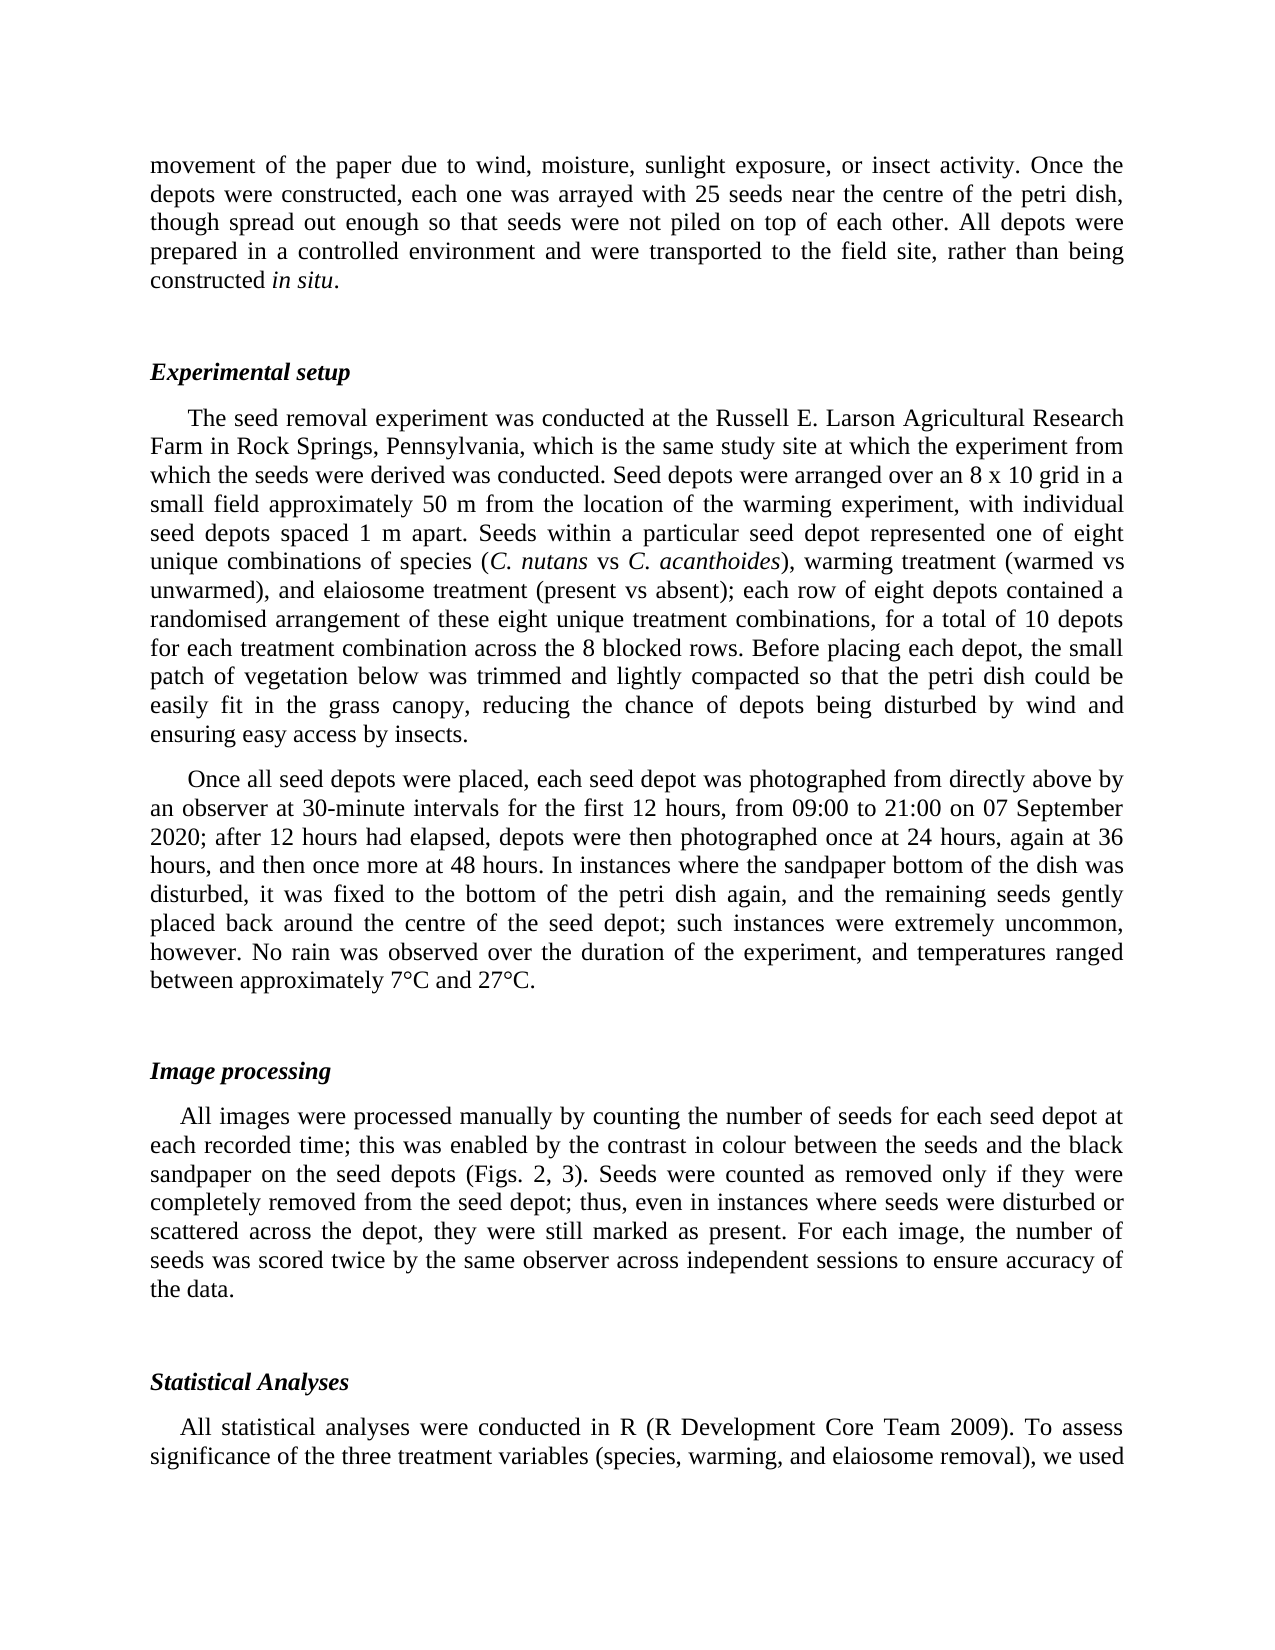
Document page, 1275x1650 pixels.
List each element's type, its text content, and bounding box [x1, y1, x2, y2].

text All images were processed manually by counting the number of seeds for each seed depot at each recorded time; this was enabled by the contrast in colour between the seeds and the black sandpaper on the seed depots (Figs. 2, 3). Seeds were counted as removed only if they were completely removed from the seed depot; thus, even in instances where seeds were disturbed or scattered across the depot, they were still marked as present. For each image, the number of seeds was scored twice by the same observer across independent sessions to ensure accuracy of the data. [150, 1101, 1125, 1302]
text The seed removal experiment was conducted at the Russell E. Larson Agricultural Research Farm in Rock Springs, Pennsylvania, which is the same study site at which the experiment from which the seeds were derived was conducted. Seed depots were arranged over an 8 x 10 grid in a small field approximately 50 m from the location of the warming experiment, with individual seed depots spaced 1 m apart. Seeds within a particular seed depot represented one of eight unique combinations of species (C. nutans vs C. acanthoides), warming treatment (warmed vs unwarmed), and elaiosome treatment (present vs absent); each row of eight depots contained a randomised arrangement of these eight unique treatment combinations, for a total of 10 depots for each treatment combination across the 8 blocked rows. Before placing each depot, the small patch of vegetation below was trimmed and lightly compacted so that the petri dish could be easily fit in the grass canopy, reducing the chance of depots being disturbed by wind and ensuring easy access by insects. [150, 403, 1125, 748]
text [150, 150, 1125, 294]
text Once all seed depots were placed, each seed depot was photographed from directly above by an observer at 30-minute intervals for the first 12 hours, from 09:00 to 21:00 on 07 September 2020; after 12 hours had elapsed, depots were then photographed once at 24 hours, again at 36 hours, and then once more at 48 hours. In instances where the sandpaper bottom of the dish was disturbed, it was fixed to the bottom of the petri dish again, and the remaining seeds gently placed back around the centre of the seed depot; such instances were extremely uncommon, however. No rain was observed over the duration of the experiment, and temperatures ranged between approximately 7°C and 27°C. [150, 764, 1125, 994]
text Experimental setup [150, 357, 1125, 386]
text Image processing [150, 1056, 1125, 1084]
text Statistical Analyses [150, 1367, 1125, 1396]
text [150, 1412, 1125, 1470]
